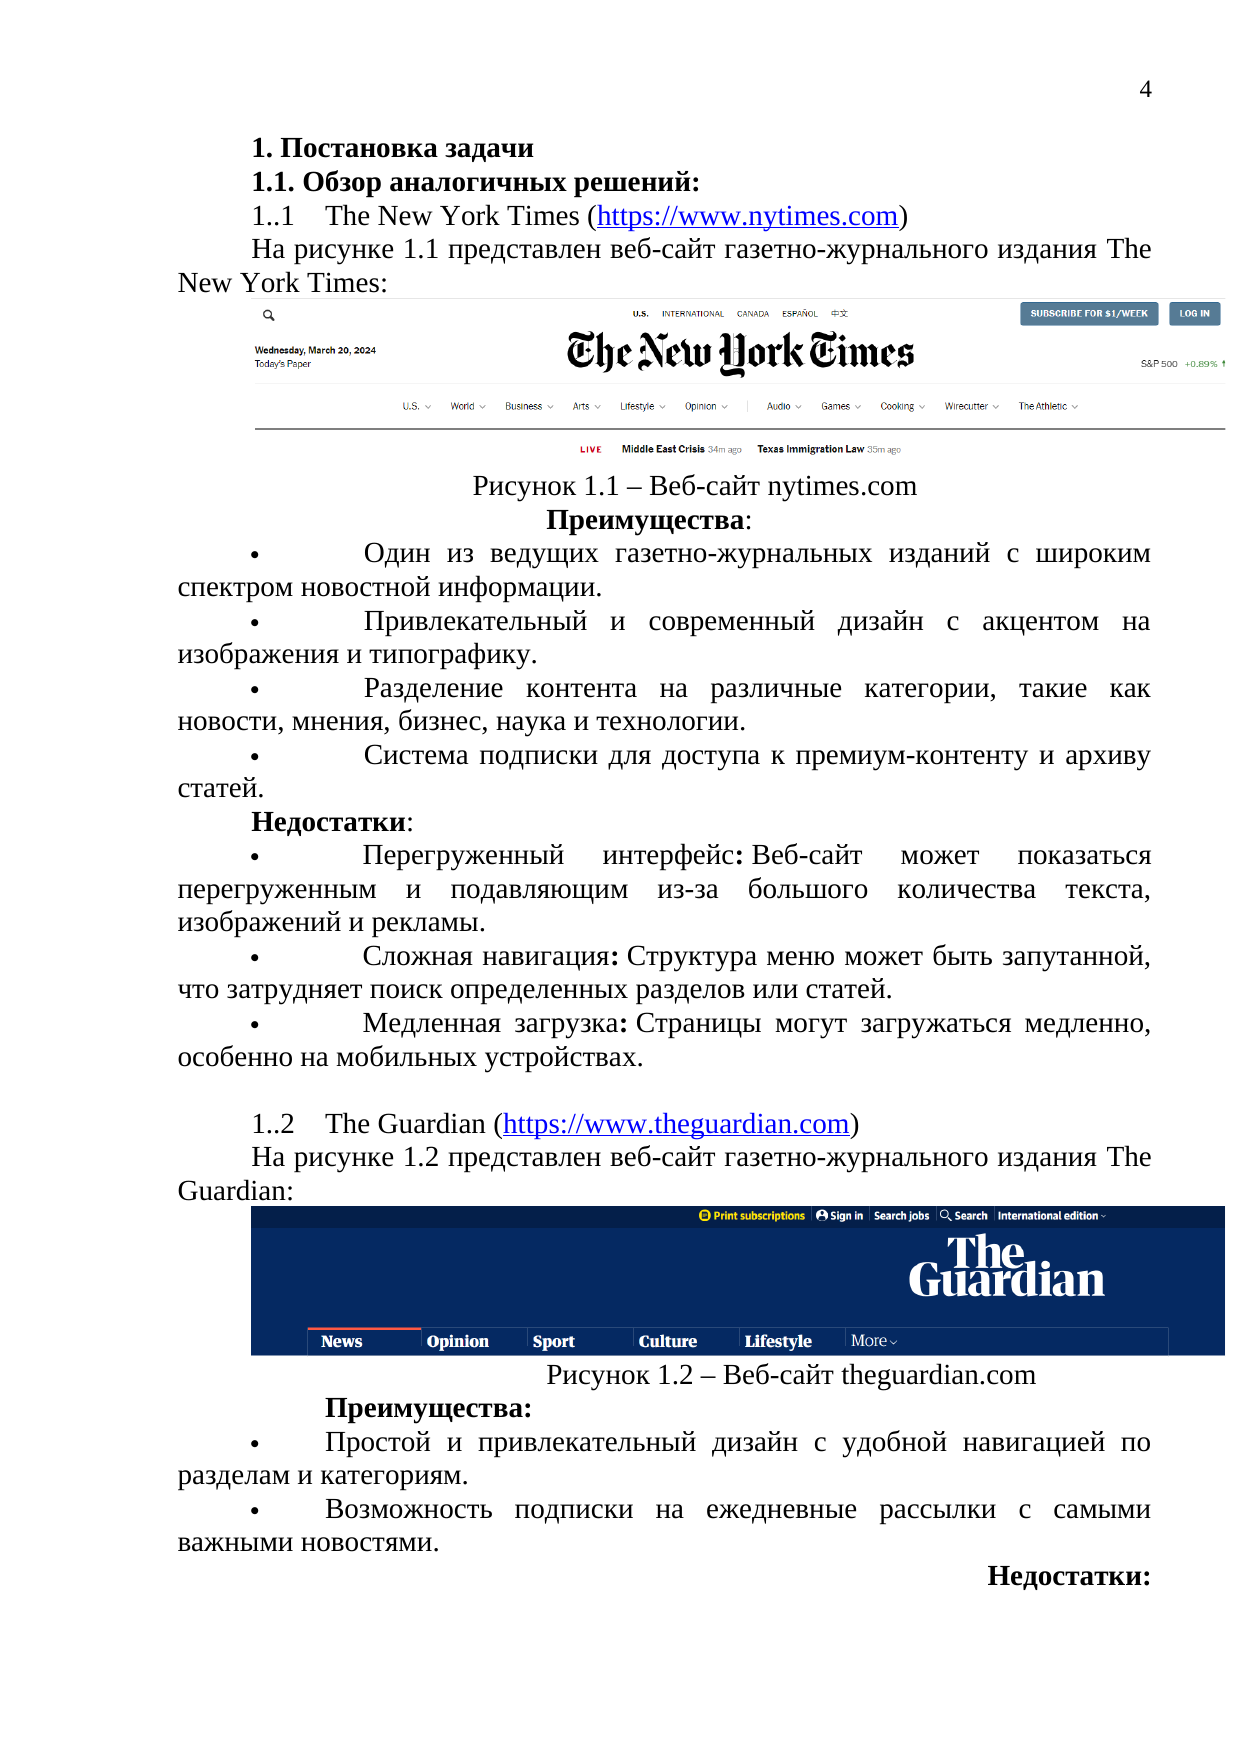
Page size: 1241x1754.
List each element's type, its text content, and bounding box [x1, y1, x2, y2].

list Система подписки для доступа к премиум-контенту и архиву статей. [177, 737, 1152, 804]
text Недостатки: [177, 804, 1152, 837]
text Рисунок 1.2 – Веб-сайт theguardian.com [177, 1357, 1152, 1390]
text 1. Постановка задачи [177, 131, 1152, 164]
list На рисунке 1.1 представлен веб-сайт газетно-журнального издания The New York Times: [177, 231, 1152, 298]
text На рисунке 1.2 представлен веб-сайт газетно-журнального издания The Guardian: [177, 1139, 1152, 1206]
list Сложная навигация: Структура меню может быть запутанной, что затрудняет поиск определенных разделов или статей. [177, 938, 1152, 1005]
list Привлекательный и современный дизайн с акцентом на изображения и типографику. [177, 603, 1152, 670]
list Возможность подписки на ежедневные рассылки с самыми важными новостями. [177, 1491, 1152, 1558]
list Простой и привлекательный дизайн с удобной навигацией по разделам и категориям. [177, 1424, 1152, 1491]
text Преимущества: [472, 502, 1152, 536]
picture [251, 298, 1226, 469]
list The Guardian (https://www.theguardian.com) [177, 1106, 1152, 1139]
list The New York Times (https://www.nytimes.com) [177, 198, 1152, 231]
text 1.1. Обзор аналогичных решений: [177, 164, 1152, 198]
picture [251, 1206, 1226, 1357]
text Преимущества: [177, 1390, 1152, 1424]
list Один из ведущих газетно-журнальных изданий с широким спектром новостной информации. [177, 536, 1152, 603]
text Рисунок 1.1 – Веб-сайт nytimes.com [177, 468, 1152, 502]
list Медленная загрузка: Страницы могут загружаться медленно, особенно на мобильных устройствах. [177, 1005, 1152, 1072]
list Перегруженный интерфейс: Веб-сайт может показаться перегруженным и подавляющим из-за большого количества текста, изображений и рекламы. [177, 837, 1152, 938]
text Недостатки: [767, 1558, 1152, 1592]
list Разделение контента на различные категории, такие как новости, мнения, бизнес, наука и технологии. [177, 670, 1152, 737]
